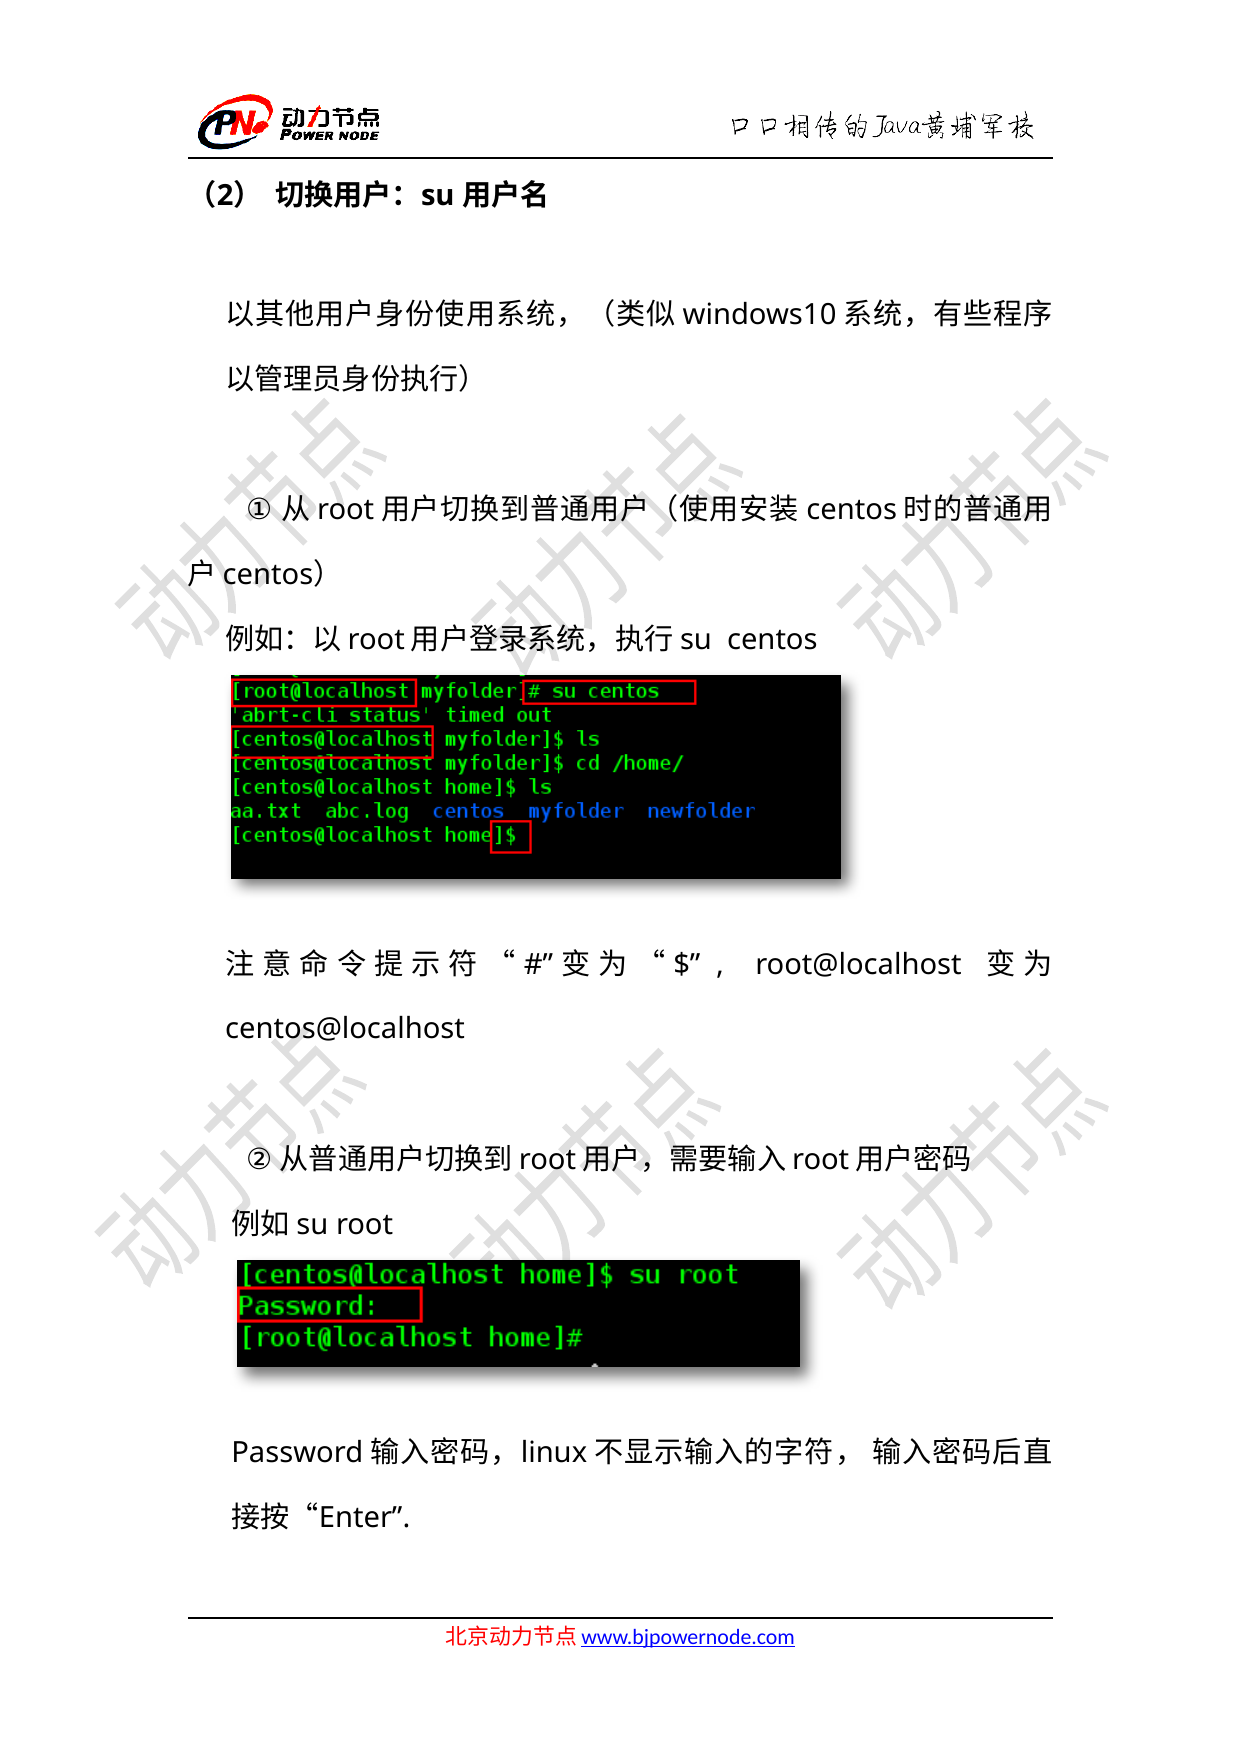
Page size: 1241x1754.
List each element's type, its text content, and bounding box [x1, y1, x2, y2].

text ① 从root用户切换到普通用户（使用安装centos时的普通用户centos） [187, 474, 1053, 604]
list 例如：以root用户登录系统，执行 su centos [225, 604, 1053, 669]
picture [237, 1260, 800, 1367]
list 注意命令提示符“#”变为“$” , root@localhost 变为 centos@localhost [225, 929, 1053, 1059]
subtitle 切换用户：su 用户名 [187, 161, 1053, 226]
text 例如 su root [231, 1189, 1053, 1254]
text Password输入密码，linux不显示输入的字符， 输入密码后直接按“Enter”. [231, 1417, 1053, 1547]
picture [187, 88, 1053, 155]
picture [231, 675, 841, 879]
text ② 从普通用户切换到root用户，需要输入root用户密码 [187, 1124, 1053, 1189]
list 以其他用户身份使用系统，（类似windows10系统，有些程序以管理员身份执行） [225, 279, 1053, 409]
